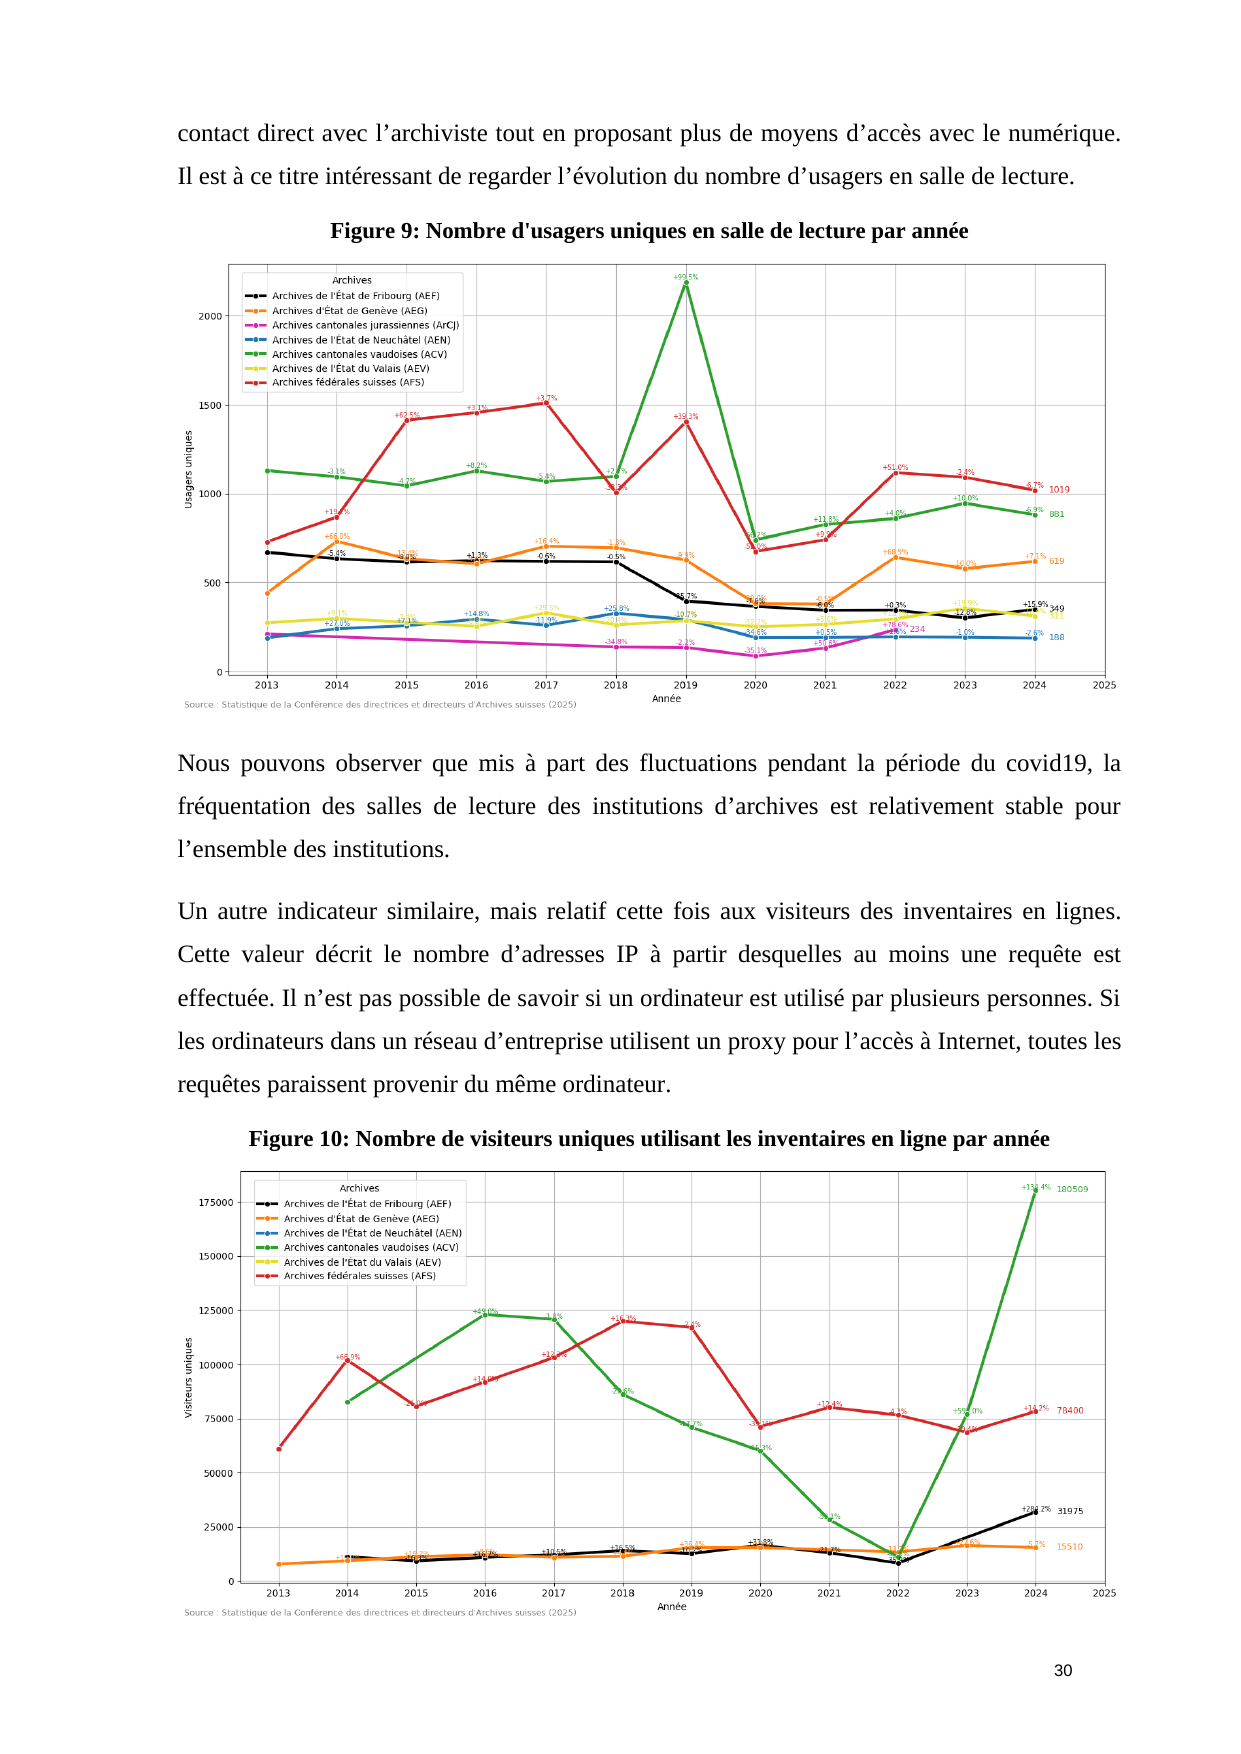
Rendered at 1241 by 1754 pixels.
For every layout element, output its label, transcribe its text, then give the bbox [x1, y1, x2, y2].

text Nous pouvons observer que mis à part des fluctuations pendant la période du covid19, la fréquentation des salles de lecture des institutions d’archives est relativement stable pour l’ensemble des institutions. [177, 748, 1122, 863]
text Un autre indicateur similaire, mais relatif cette fois aux visiteurs des inventaires en lignes. Cette valeur décrit le nombre d’adresses IP à partir desquelles au moins une requête est effectuée. Il n’est pas possible de savoir si un ordinateur est utilisé par plusieurs personnes. Si les ordinateurs dans un réseau d’entreprise utilisent un proxy pour l’accès à Internet, toutes les requêtes paraissent provenir du même ordinateur. [177, 896, 1122, 1098]
text Figure 9: Nombre d'usagers uniques en salle de lecture par année [177, 217, 1122, 243]
text Figure 10: Nombre de visiteurs uniques utilisant les inventaires en ligne par année [177, 1124, 1122, 1151]
picture [177, 262, 1123, 716]
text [177, 118, 1122, 190]
picture [177, 1169, 1123, 1624]
